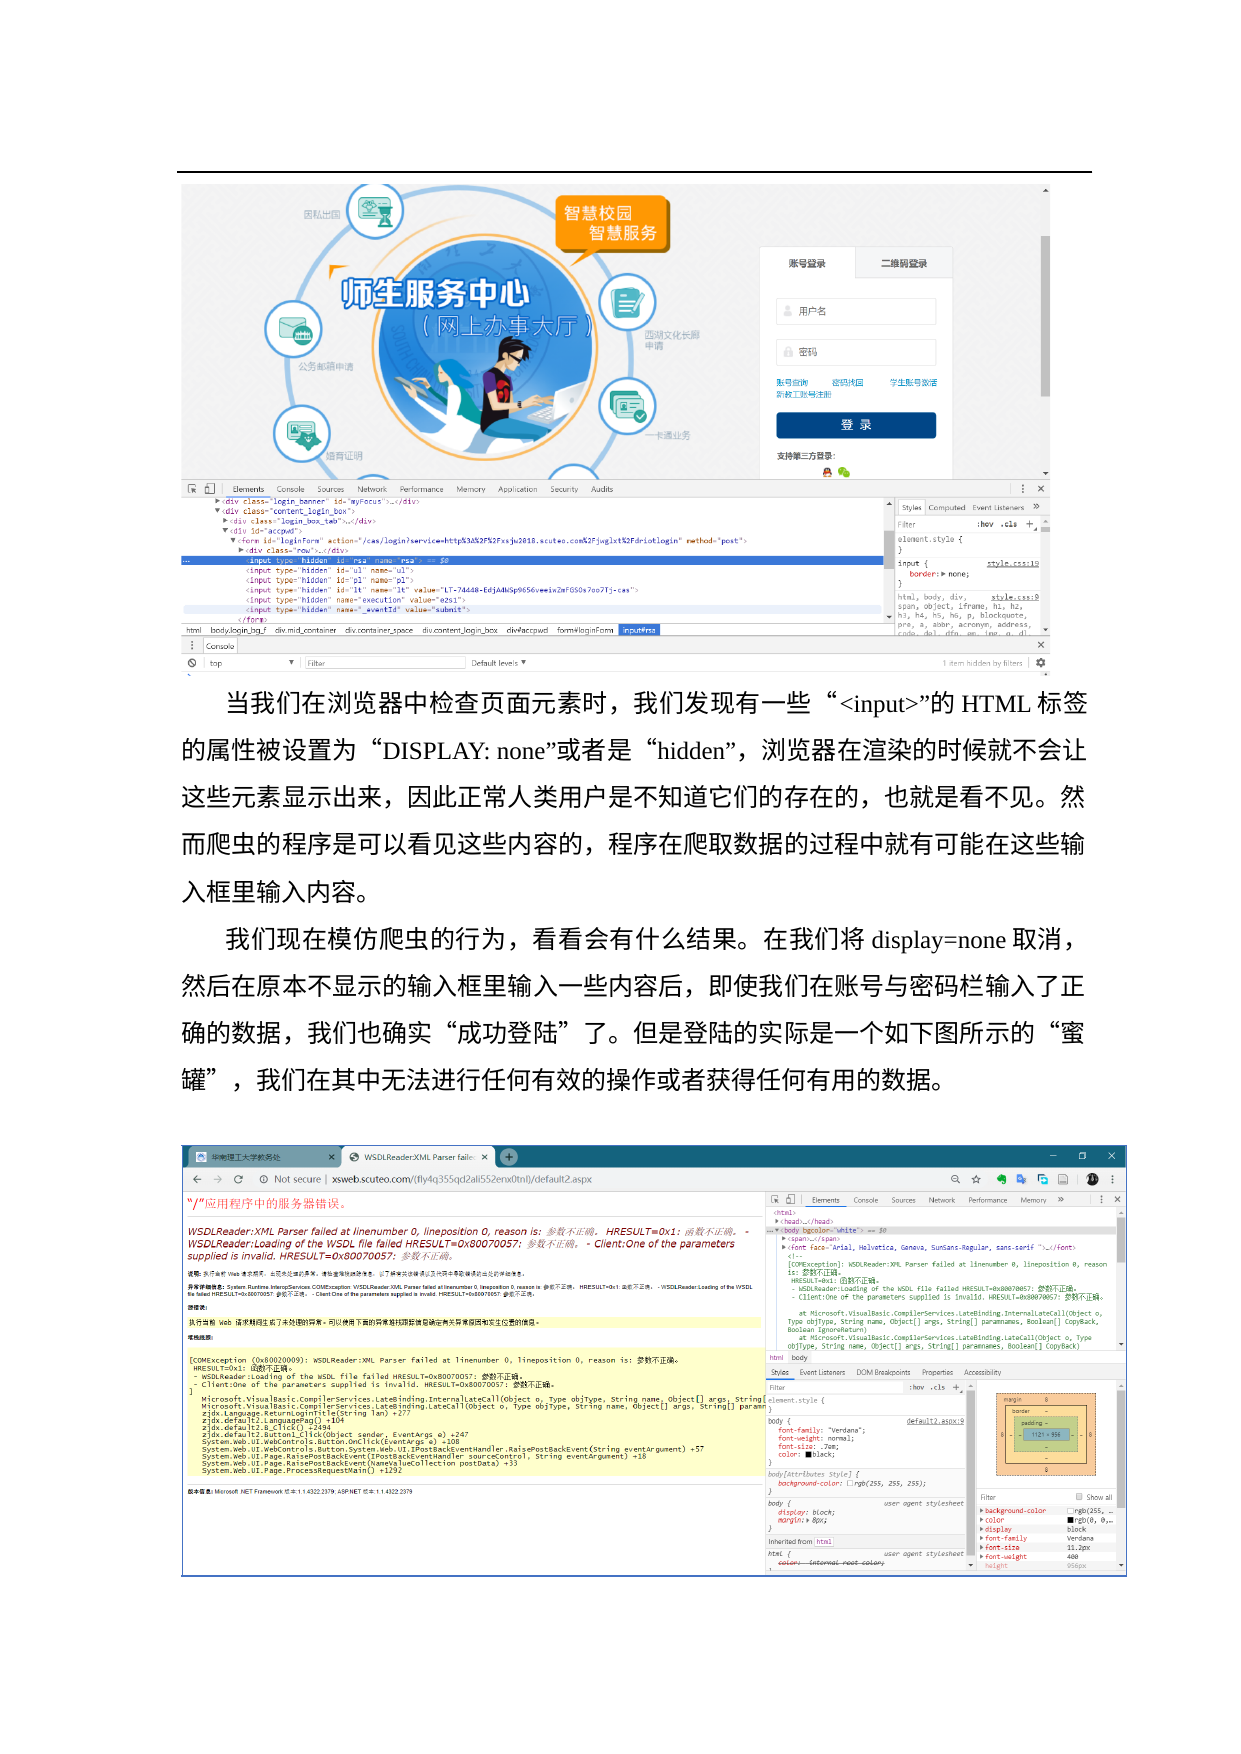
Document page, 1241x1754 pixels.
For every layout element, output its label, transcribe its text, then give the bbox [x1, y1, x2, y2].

text 我们现在模仿爬虫的行为，看看会有什么结果。在我们将display=none取消，然后在原本不显示的输入框里输入一些内容后，即使我们在账号与密码栏输入了正确的数据，我们也确实“成功登陆”了。但是登陆的实际是一个如下图所示的“蜜罐”，我们在其中无法进行任何有效的操作或者获得任何有用的数据。 [181, 919, 1088, 1097]
picture [181, 184, 1051, 676]
text 当我们在浏览器中检查页面元素时，我们发现有一些“<input>”的HTML标签的属性被设置为“DISPLAY: none”或者是“hidden”，浏览器在渲染的时候就不会让这些元素显示出来，因此正常人类用户是不知道它们的存在的，也就是看不见。然而爬虫的程序是可以看见这些内容的，程序在爬取数据的过程中就有可能在这些输入框里输入内容。 [181, 684, 1088, 908]
picture [183, 1146, 1126, 1575]
